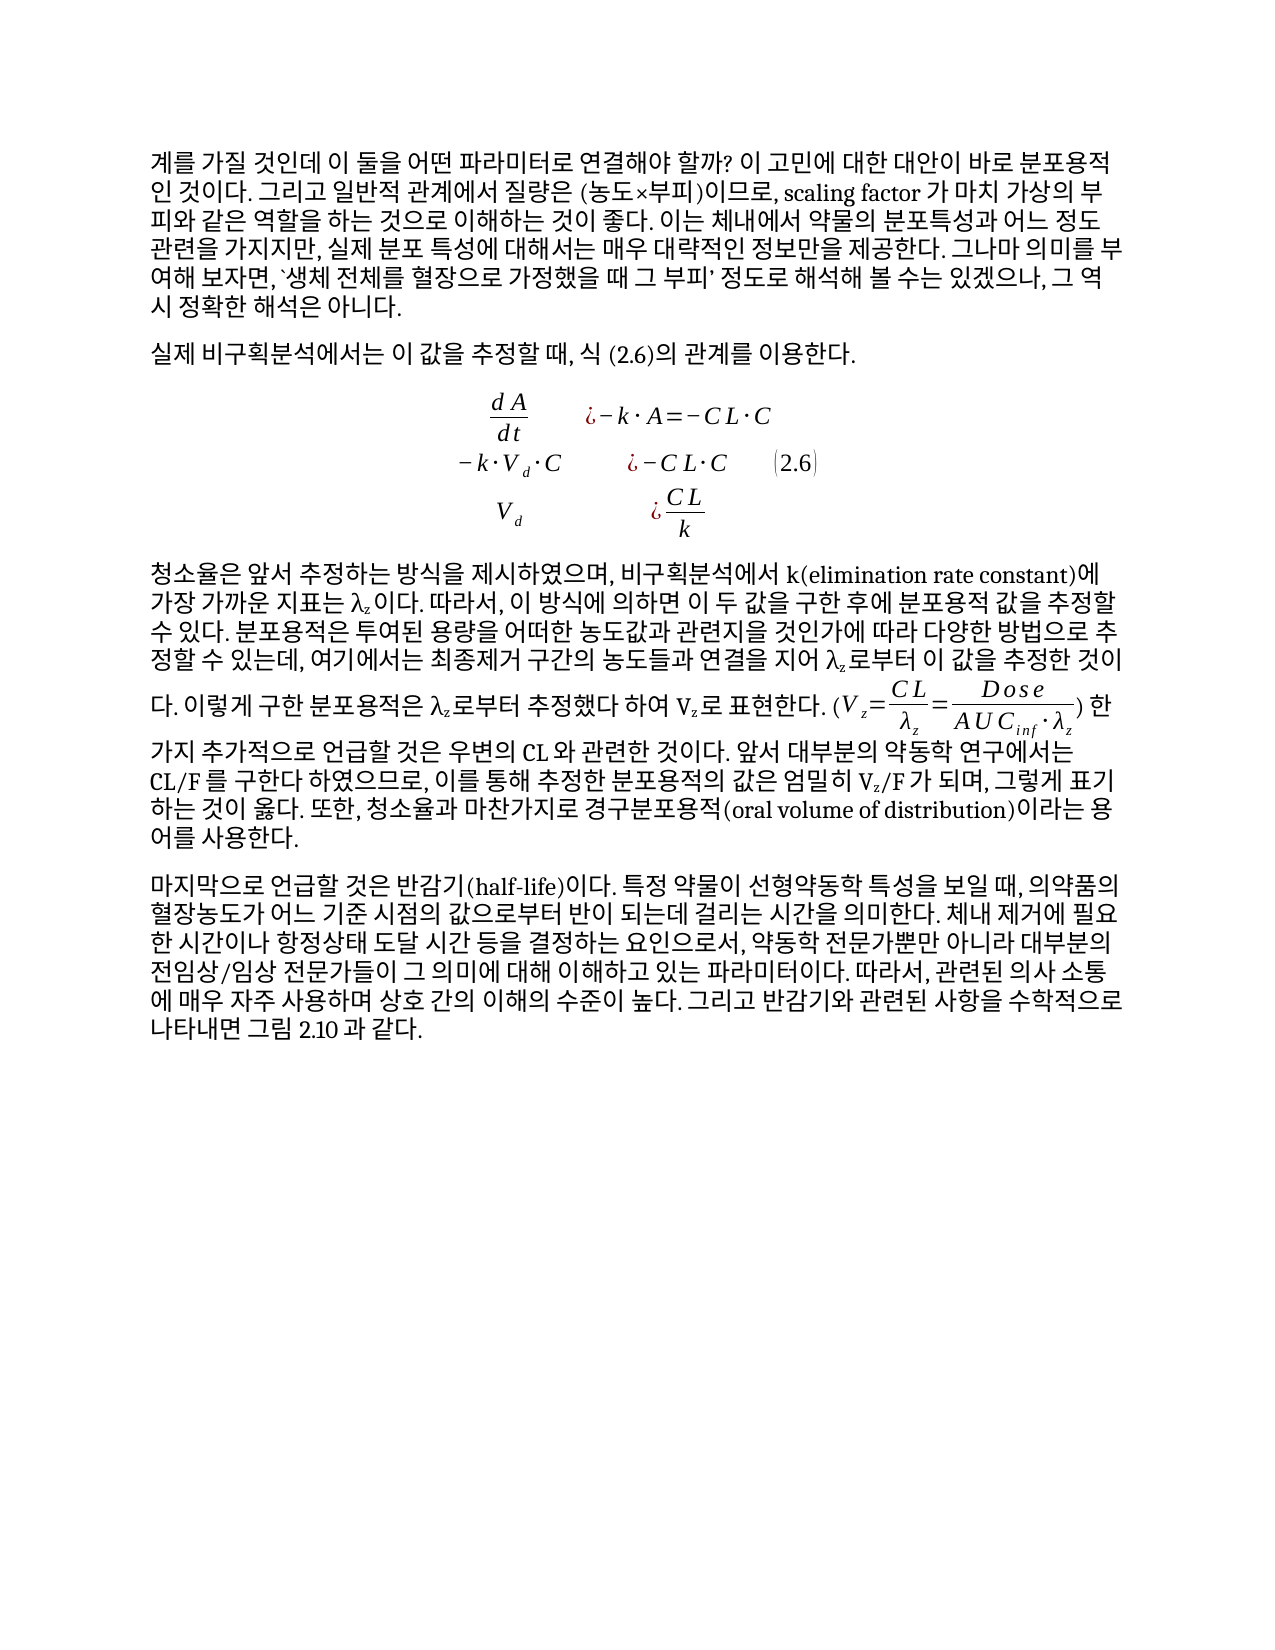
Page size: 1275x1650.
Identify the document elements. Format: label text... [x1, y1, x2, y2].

text 마지막으로 언급할 것은 반감기(half-life)이다. 특정 약물이 선형약동학 특성을 보일 때, 의약품의 혈장농도가 어느 기준 시점의 값으로부터 반이 되는데 걸리는 시간을 의미한다. 체내 제거에 필요한 시간이나 항정상태 도달 시간 등을 결정하는 요인으로서, 약동학 전문가뿐만 아니라 대부분의 전임상/임상 전문가들이 그 의미에 대해 이해하고 있는 파라미터이다. 따라서, 관련된 의사 소통에 매우 자주 사용하며 상호 간의 이해의 수준이 높다. 그리고 반감기와 관련된 사항을 수학적으로 나타내면 그림 2.10과 같다. [150, 872, 1125, 1045]
text 실제 비구획분석에서는 이 값을 추정할 때, 식 (2.6)의 관계를 이용한다. [150, 341, 1125, 370]
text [150, 150, 1125, 322]
text 청소율은 앞서 추정하는 방식을 제시하였으며, 비구획분석에서 k(elimination rate constant)에 가장 가까운 지표는 λz이다. 따라서, 이 방식에 의하면 이 두 값을 구한 후에 분포용적 값을 추정할 수 있다. 분포용적은 투여된 용량을 어떠한 농도값과 관련지을 것인가에 따라 다양한 방법으로 추정할 수 있는데, 여기에서는 최종제거 구간의 농도들과 연결을 지어 λz로부터 이 값을 추정한 것이다. 이렇게 구한 분포용적은 λz로부터 추정했다 하여 Vz로 표현한다. () 한 가지 추가적으로 언급할 것은 우변의 CL와 관련한 것이다. 앞서 대부분의 약동학 연구에서는 CL/F를 구한다 하였으므로, 이를 통해 추정한 분포용적의 값은 엄밀히 Vz/F가 되며, 그렇게 표기하는 것이 옳다. 또한, 청소율과 마찬가지로 경구분포용적(oral volume of distribution)이라는 용어를 사용한다. [150, 561, 1125, 854]
